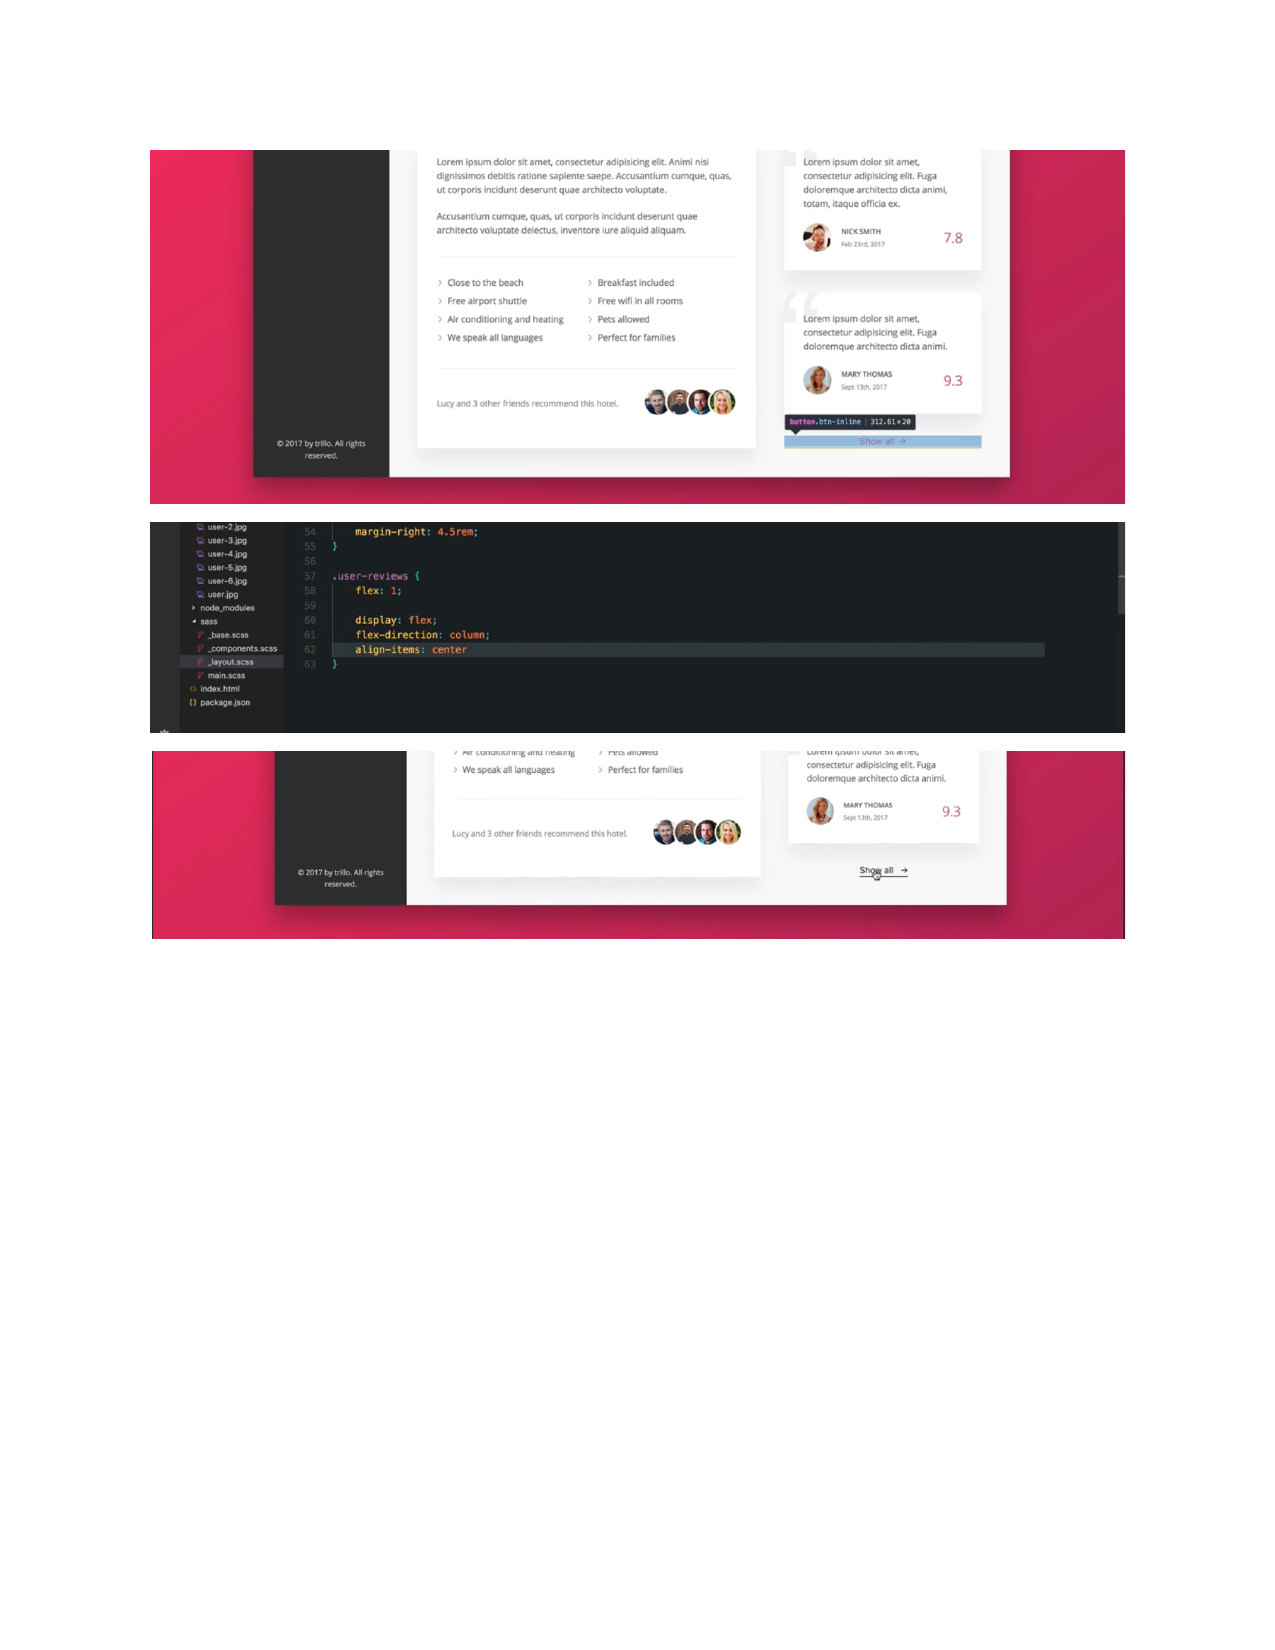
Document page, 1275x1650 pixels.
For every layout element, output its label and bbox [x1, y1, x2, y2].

picture [150, 751, 1125, 939]
picture [150, 150, 1125, 504]
picture [150, 522, 1125, 733]
